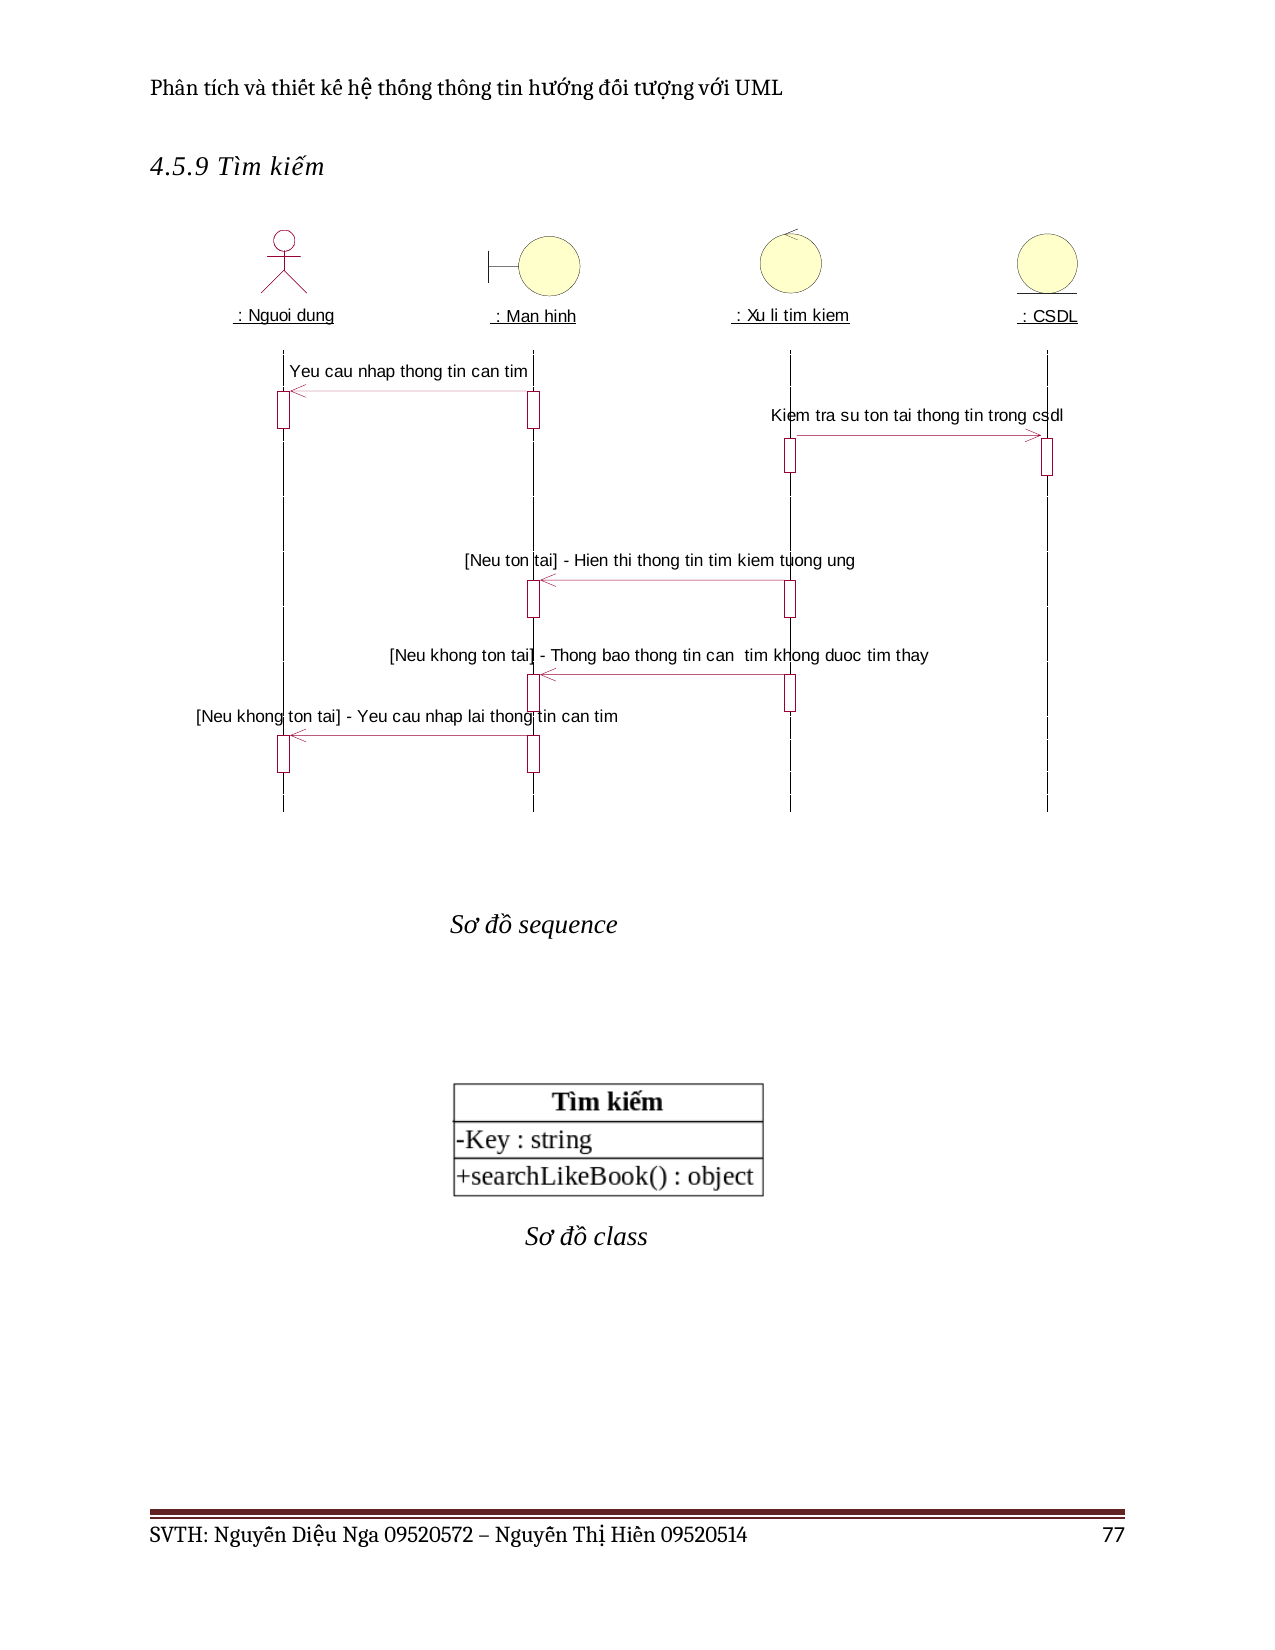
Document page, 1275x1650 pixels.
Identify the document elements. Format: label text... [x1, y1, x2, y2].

text Sơ đồ class [150, 1220, 1125, 1251]
subtitle 4.5.9 Tìm kiếm [150, 150, 1125, 181]
text Sơ đồ sequence [150, 908, 1125, 939]
